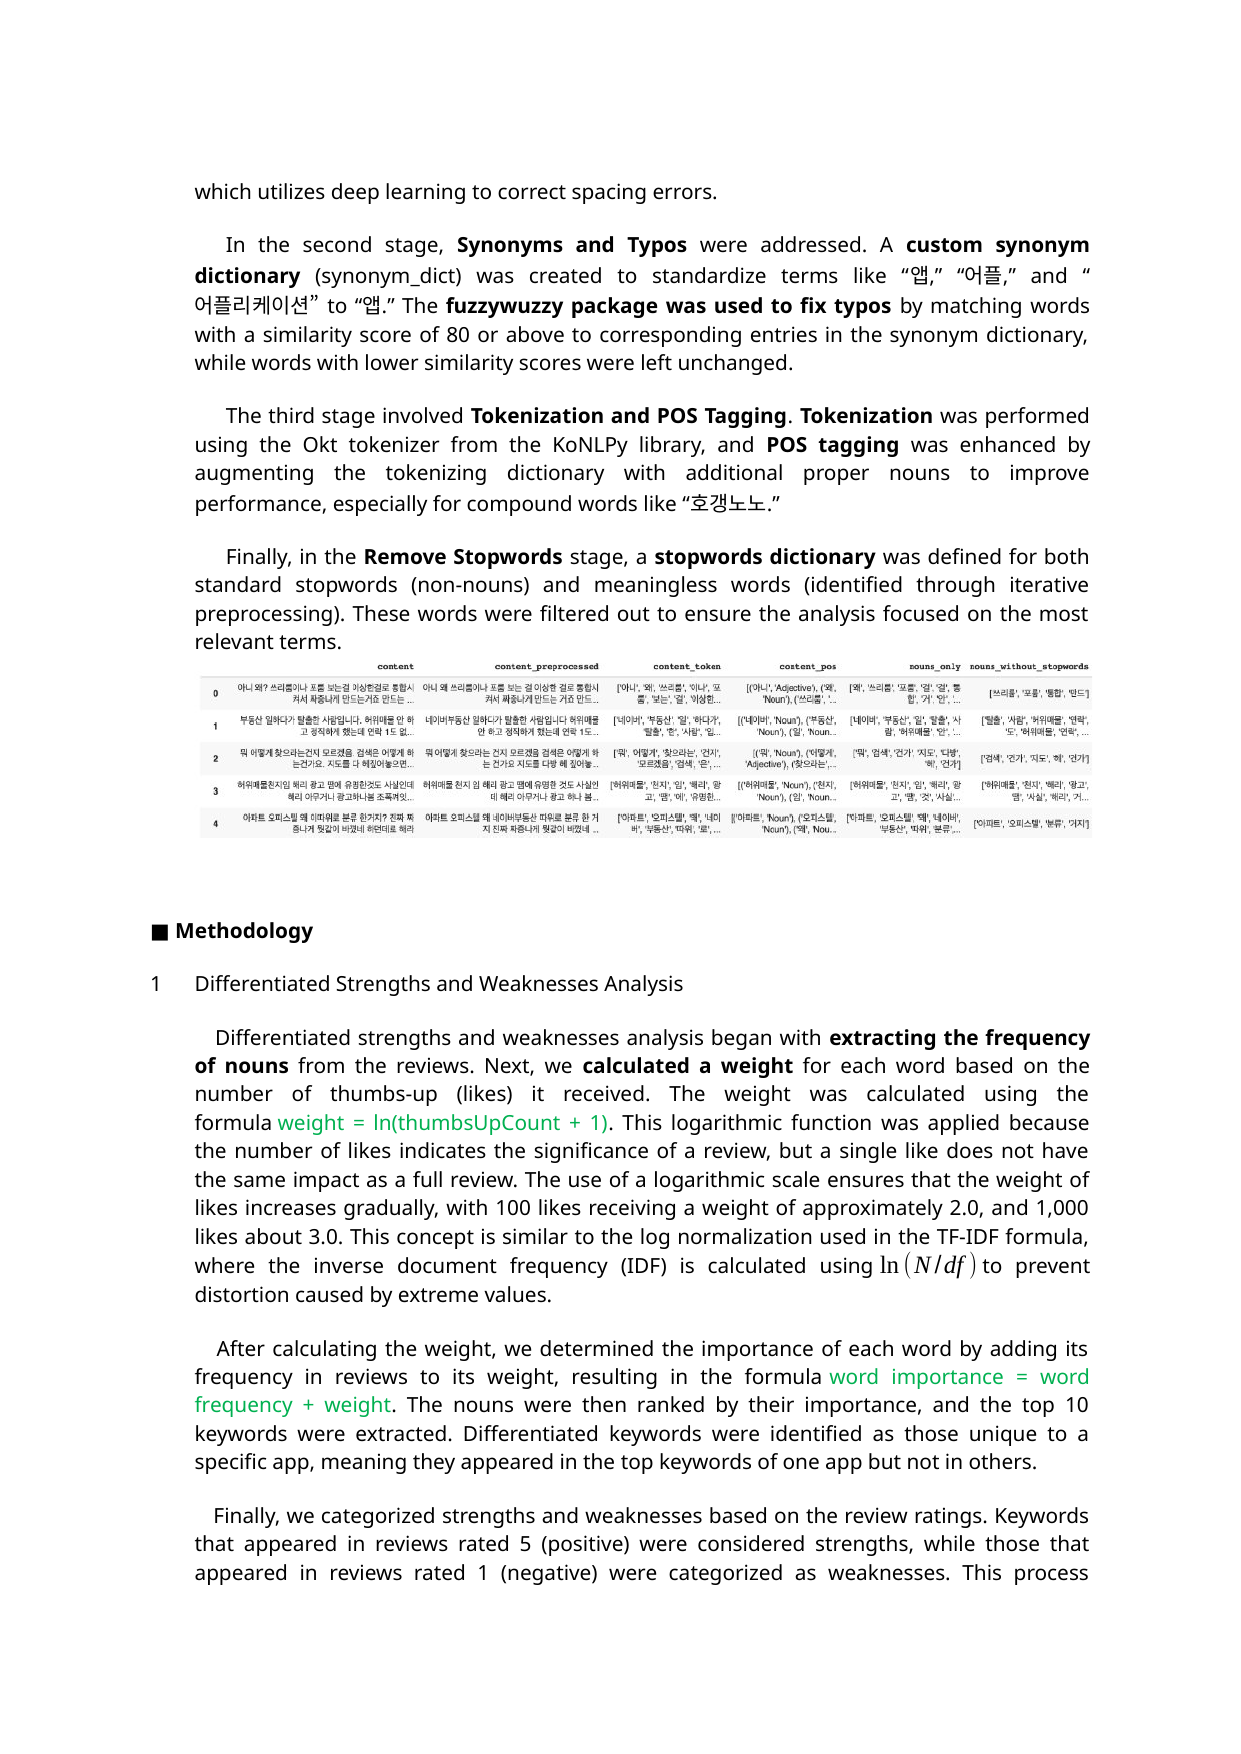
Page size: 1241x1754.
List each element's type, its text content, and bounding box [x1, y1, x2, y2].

picture [194, 656, 1093, 838]
list Differentiated Strengths and Weaknesses Analysis [150, 969, 1090, 998]
text ■ Methodology [150, 916, 1090, 944]
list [194, 177, 1090, 206]
list In the second stage, Synonyms and Typos were addressed. A custom synonym dictionary (synonym_dict) was created to standardize terms like “앱,” “어플,” and “어플리케이션” to “앱.” The fuzzywuzzy package was used to fix typos by matching words with a similarity score of 80 or above to corresponding entries in the synonym dictionary, while words with lower similarity scores were left unchanged. [194, 231, 1090, 377]
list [194, 1501, 1090, 1586]
list The third stage involved Tokenization and POS Tagging. Tokenization was performed using the Okt tokenizer from the KoNLPy library, and POS tagging was enhanced by augmenting the tokenizing dictionary with additional proper nouns to improve performance, especially for compound words like “호갱노노.” [194, 402, 1090, 517]
list Finally, in the Remove Stopwords stage, a stopwords dictionary was defined for both standard stopwords (non-nouns) and meaningless words (identified through iterative preprocessing). These words were filtered out to ensure the analysis focused on the most relevant terms. [194, 542, 1090, 656]
list After calculating the weight, we determined the importance of each word by adding its frequency in reviews to its weight, resulting in the formula word importance = word frequency + weight. The nouns were then ranked by their importance, and the top 10 keywords were extracted. Differentiated keywords were identified as those unique to a specific app, meaning they appeared in the top keywords of one app but not in others. [194, 1334, 1090, 1476]
list Differentiated strengths and weaknesses analysis began with extracting the frequency of nouns from the reviews. Next, we calculated a weight for each word based on the number of thumbs-up (likes) it received. The weight was calculated using the formula weight = ln(thumbsUpCount + 1). This logarithmic function was applied because the number of likes indicates the significance of a review, but a single like does not have the same impact as a full review. The use of a logarithmic scale ensures that the weight of likes increases gradually, with 100 likes receiving a weight of approximately 2.0, and 1,000 likes about 3.0. This concept is similar to the log normalization used in the TF-IDF formula, where the inverse document frequency (IDF) is calculated using to prevent distortion caused by extreme values. [194, 1023, 1090, 1309]
